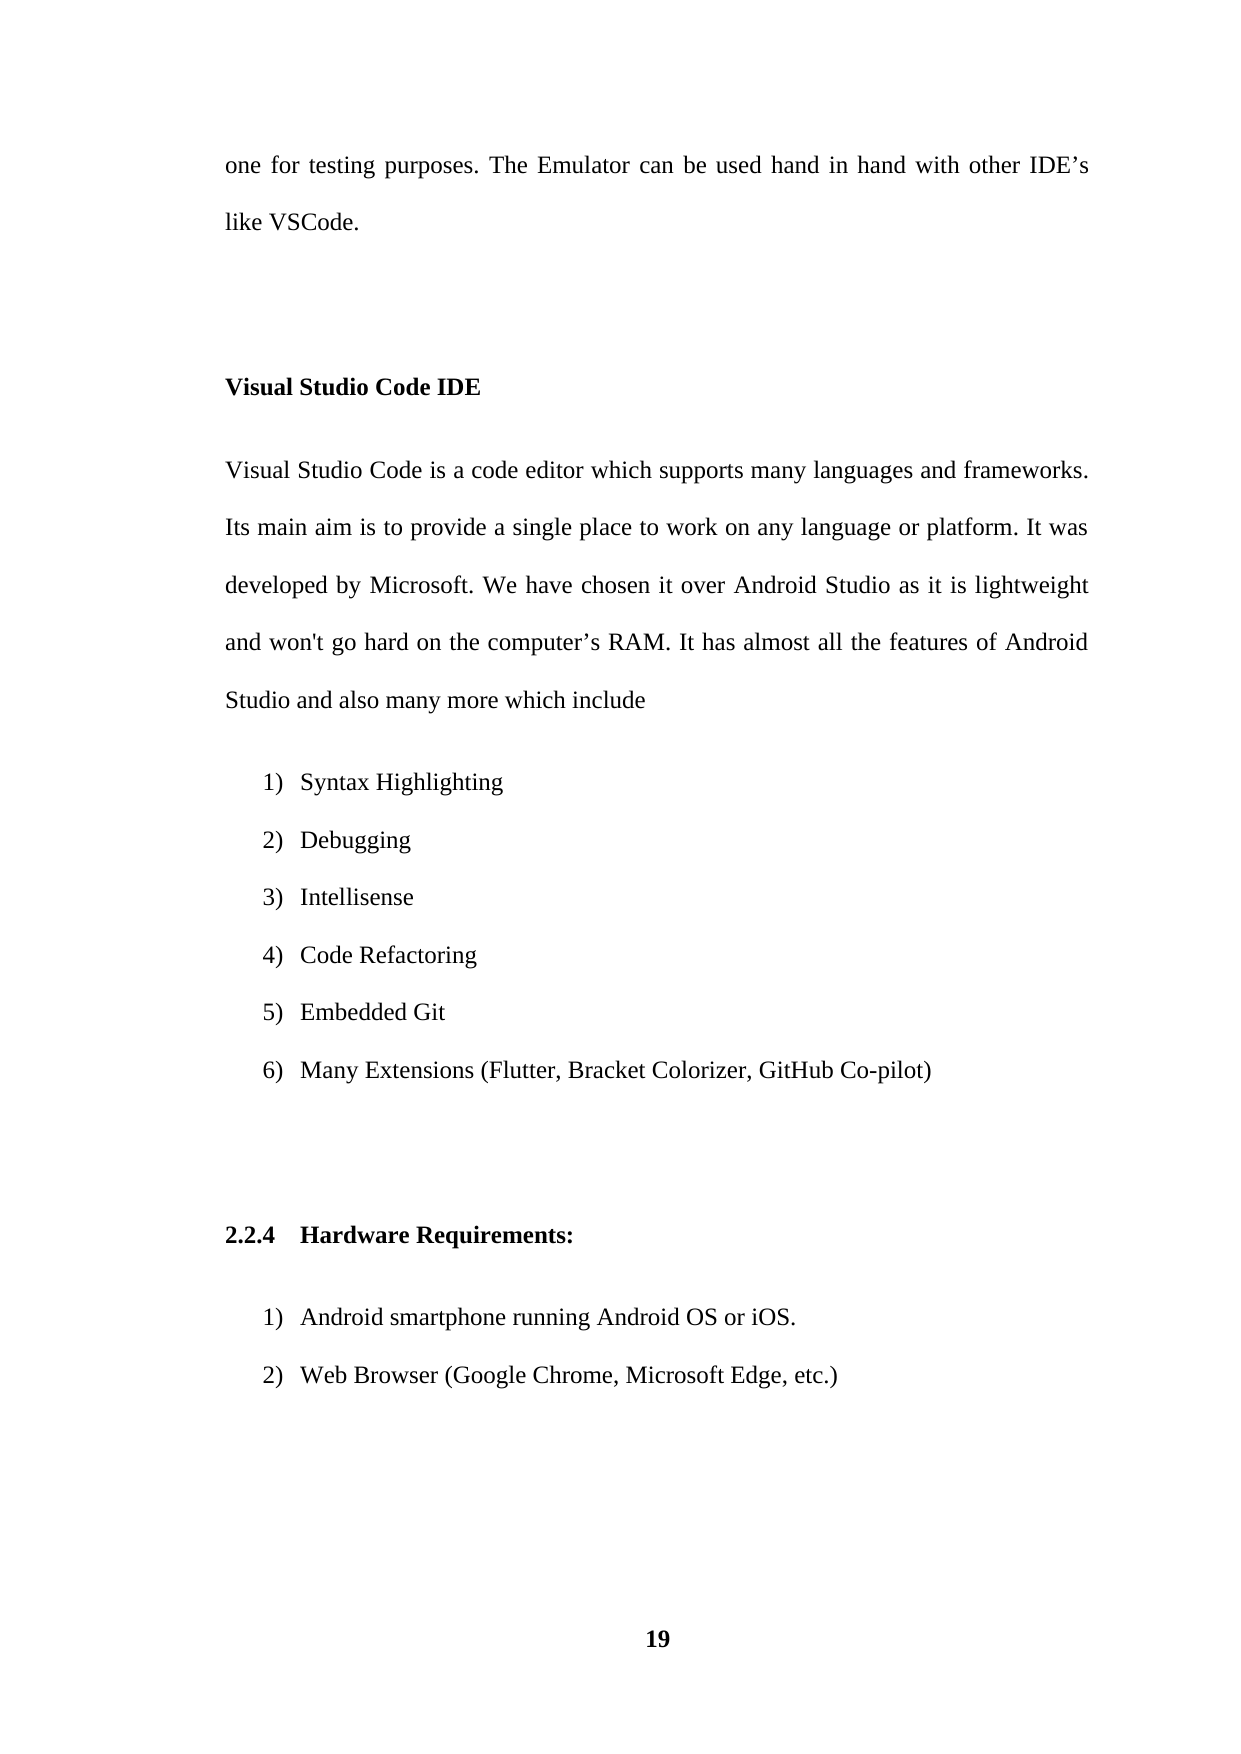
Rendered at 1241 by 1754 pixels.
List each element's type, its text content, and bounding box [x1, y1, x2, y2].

list Syntax Highlighting [262, 767, 1090, 796]
list Embedded Git [262, 997, 1090, 1026]
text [225, 150, 1090, 236]
list Code Refactoring [262, 940, 1090, 969]
list Intellisense [262, 882, 1090, 911]
text 2.2.4 Hardware Requirements: [225, 1220, 1090, 1249]
list Debugging [262, 825, 1090, 854]
list Web Browser (Google Chrome, Microsoft Edge, etc.) [262, 1360, 1090, 1389]
text Visual Studio Code IDE [225, 372, 1090, 401]
text Visual Studio Code is a code editor which supports many languages and frameworks. Its main aim is to provide a single place to work on any language or platform. It was developed by Microsoft. We have chosen it over Android Studio as it is lightweight and won't go hard on the computer’s RAM. It has almost all the features of Android Studio and also many more which include [225, 455, 1090, 714]
list Android smartphone running Android OS or iOS. [262, 1302, 1090, 1331]
list Many Extensions (Flutter, Bracket Colorizer, GitHub Co-pilot) [262, 1055, 1090, 1084]
